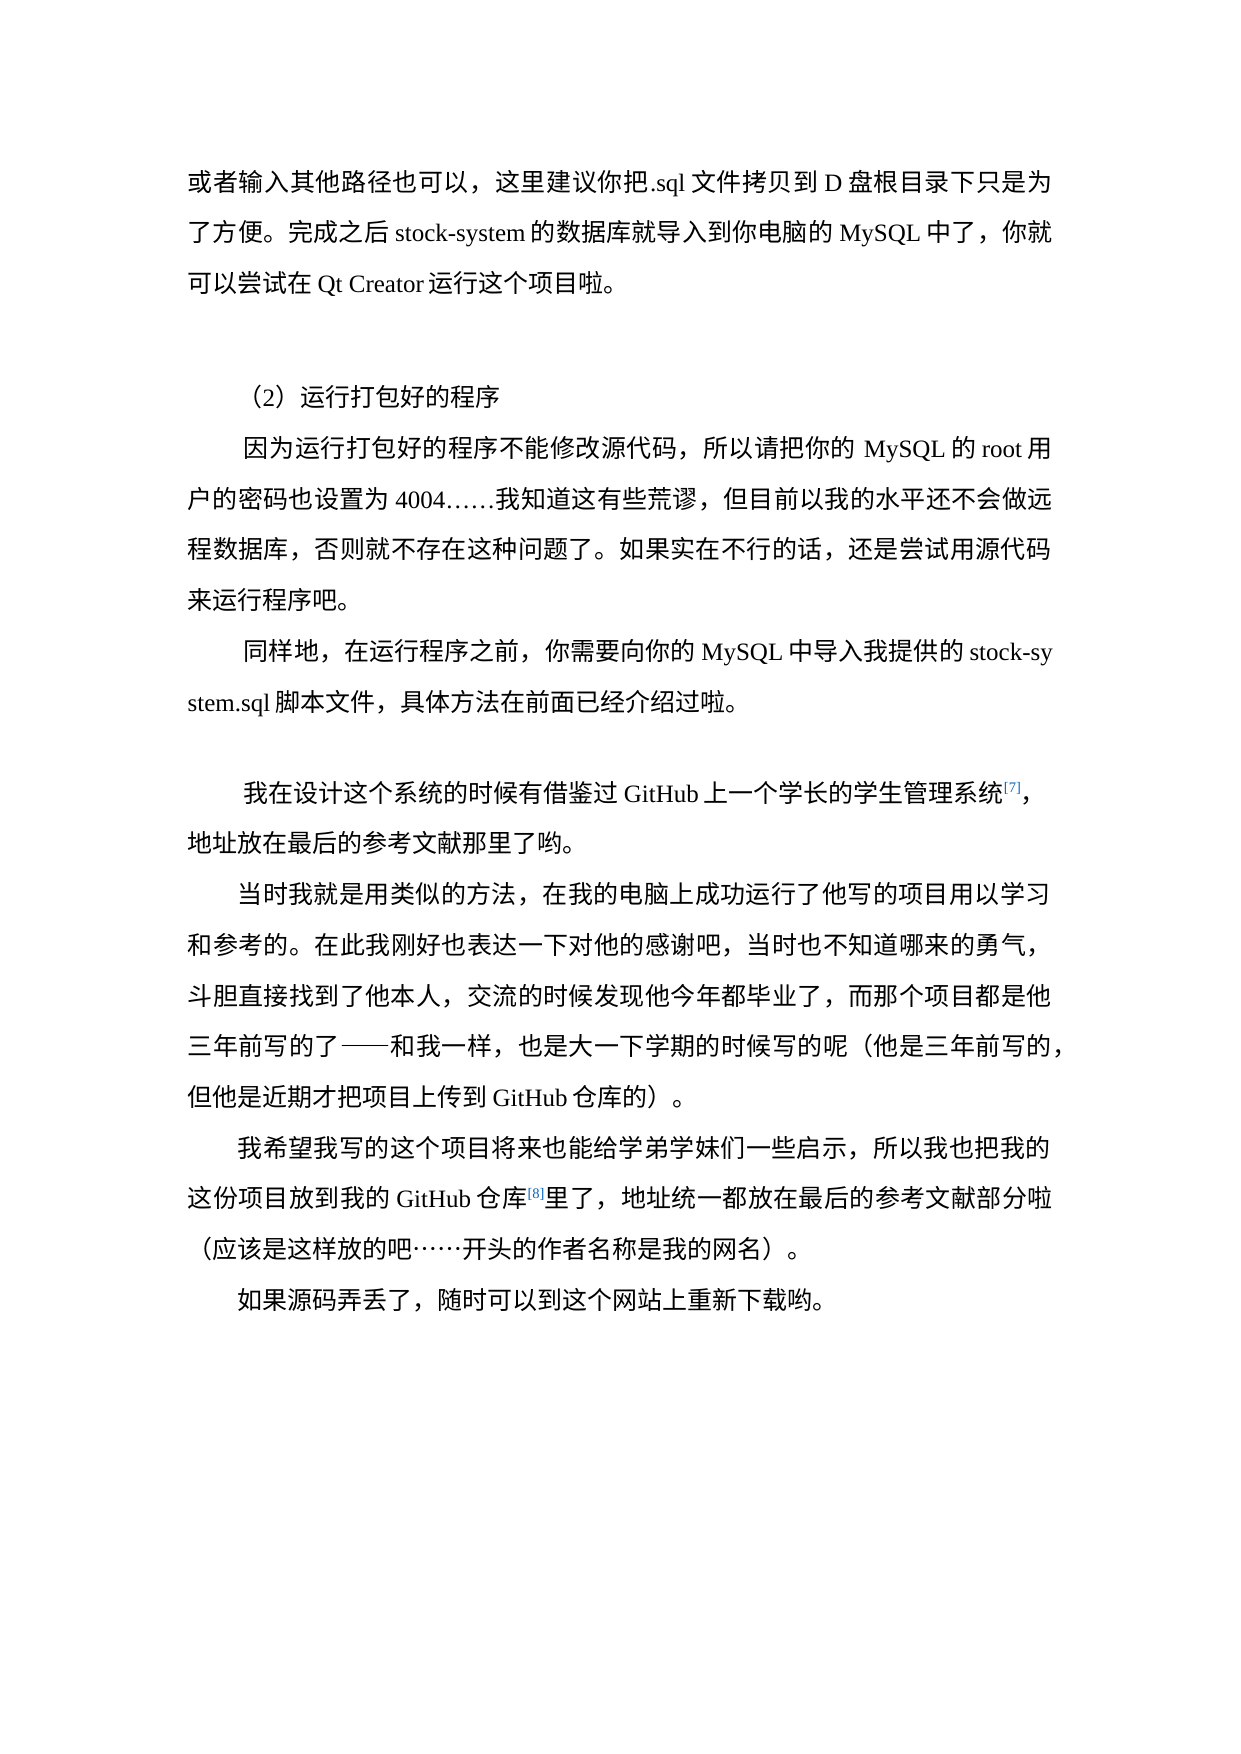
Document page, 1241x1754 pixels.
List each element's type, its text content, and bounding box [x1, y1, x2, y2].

text 或者输入其他路径也可以，这里建议你把.sql文件拷贝到D盘根目录下只是为了方便。完成之后stock-system的数据库就导入到你电脑的MySQL中了，你就可以尝试在Qt Creator运行这个项目啦。 [187, 162, 1053, 300]
text 因为运行打包好的程序不能修改源代码，所以请把你的MySQL的root用户的密码也设置为4004……我知道这有些荒谬，但目前以我的水平还不会做远程数据库，否则就不存在这种问题了。如果实在不行的话，还是尝试用源代码来运行程序吧。 [187, 428, 1053, 617]
text 当时我就是用类似的方法，在我的电脑上成功运行了他写的项目用以学习和参考的。在此我刚好也表达一下对他的感谢吧，当时也不知道哪来的勇气，斗胆直接找到了他本人，交流的时候发现他今年都毕业了，而那个项目都是他三年前写的了——和我一样，也是大一下学期的时候写的呢（他是三年前写的，但他是近期才把项目上传到GitHub仓库的）。 [187, 874, 1053, 1114]
text 如果源码弄丢了，随时可以到这个网站上重新下载哟。 [187, 1280, 1053, 1317]
text 同样地，在运行程序之前，你需要向你的MySQL中导入我提供的stock-system.sql脚本文件，具体方法在前面已经介绍过啦。 [187, 631, 1053, 718]
text 我希望我写的这个项目将来也能给学弟学妹们一些启示，所以我也把我的这份项目放到我的GitHub仓库[8]里了，地址统一都放在最后的参考文献部分啦（应该是这样放的吧……开头的作者名称是我的网名）。 [187, 1128, 1053, 1266]
text （2）运行打包好的程序 [187, 378, 1053, 414]
text 地址放在最后的参考文献那里了哟。 [187, 824, 1053, 860]
text 我在设计这个系统的时候有借鉴过GitHub上一个学长的学生管理系统[7]， [187, 773, 1053, 809]
